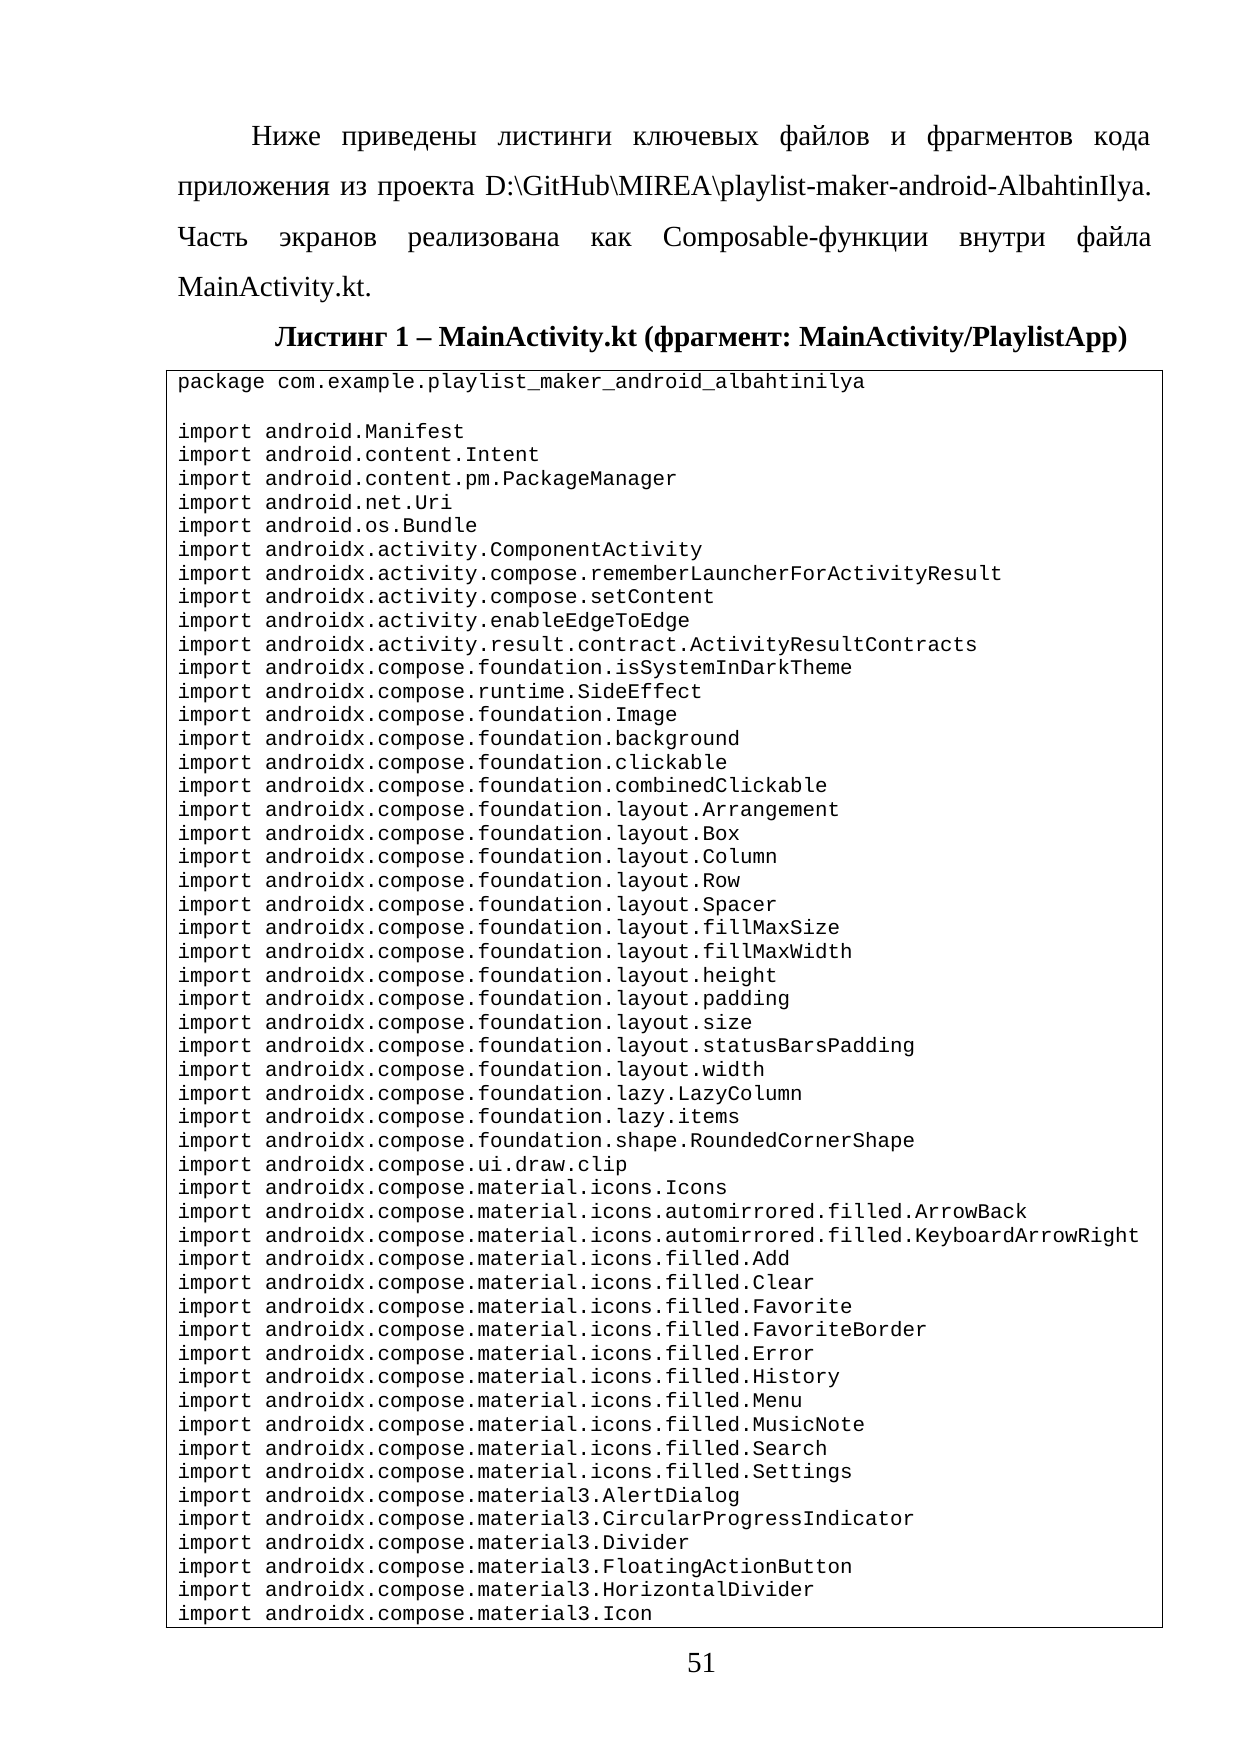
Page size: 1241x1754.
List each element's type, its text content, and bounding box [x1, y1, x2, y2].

text Ниже приведены листинги ключевых файлов и фрагментов кода приложения из проекта D:\GitHub\MIREA\playlist-maker-android-AlbahtinIlya. Часть экранов реализована как Composable-функции внутри файла MainActivity.kt. [177, 118, 1152, 303]
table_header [167, 371, 1162, 1627]
text Листинг 1 – MainActivity.kt (фрагмент: MainActivity/PlaylistApp) [177, 319, 1152, 353]
